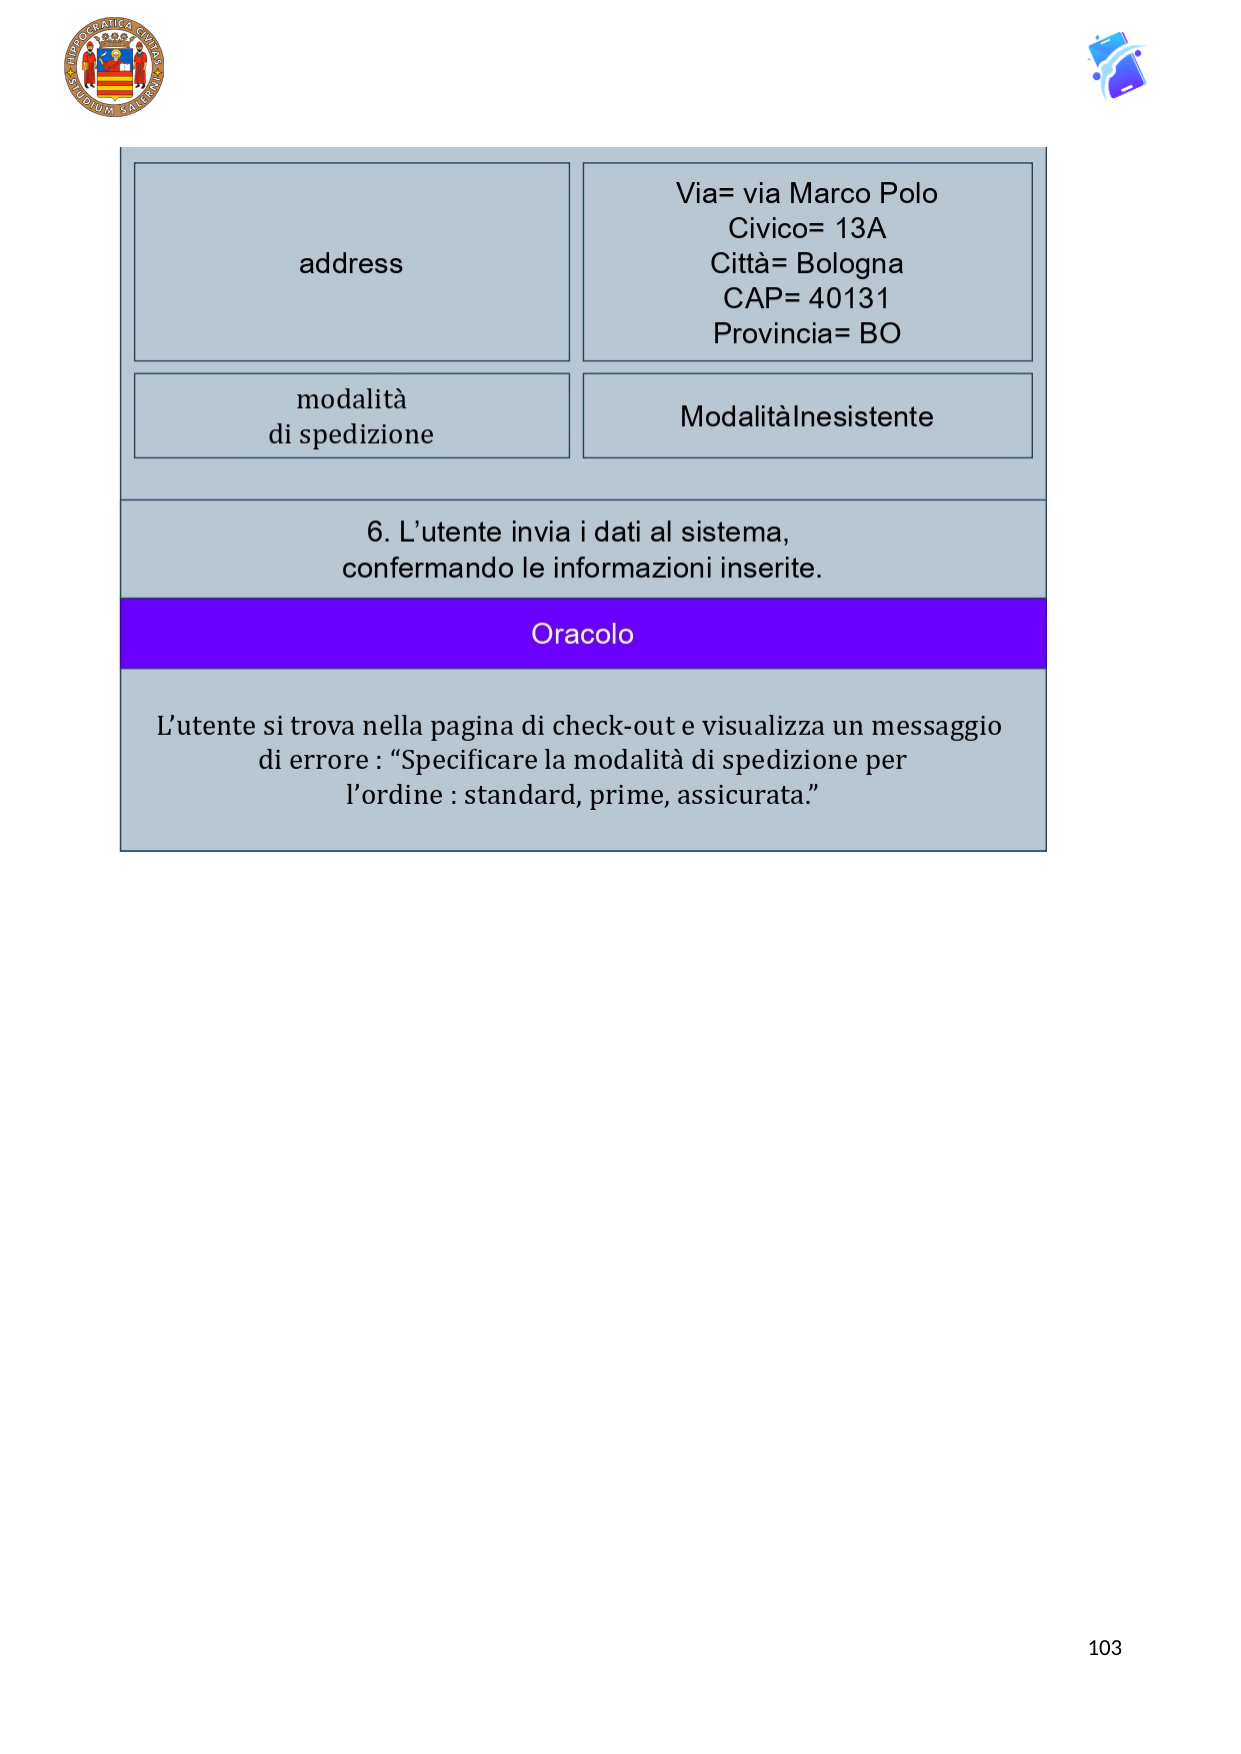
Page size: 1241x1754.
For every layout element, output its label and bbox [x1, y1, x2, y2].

picture [118, 147, 1047, 853]
picture [1061, 11, 1174, 133]
picture [63, 17, 164, 118]
